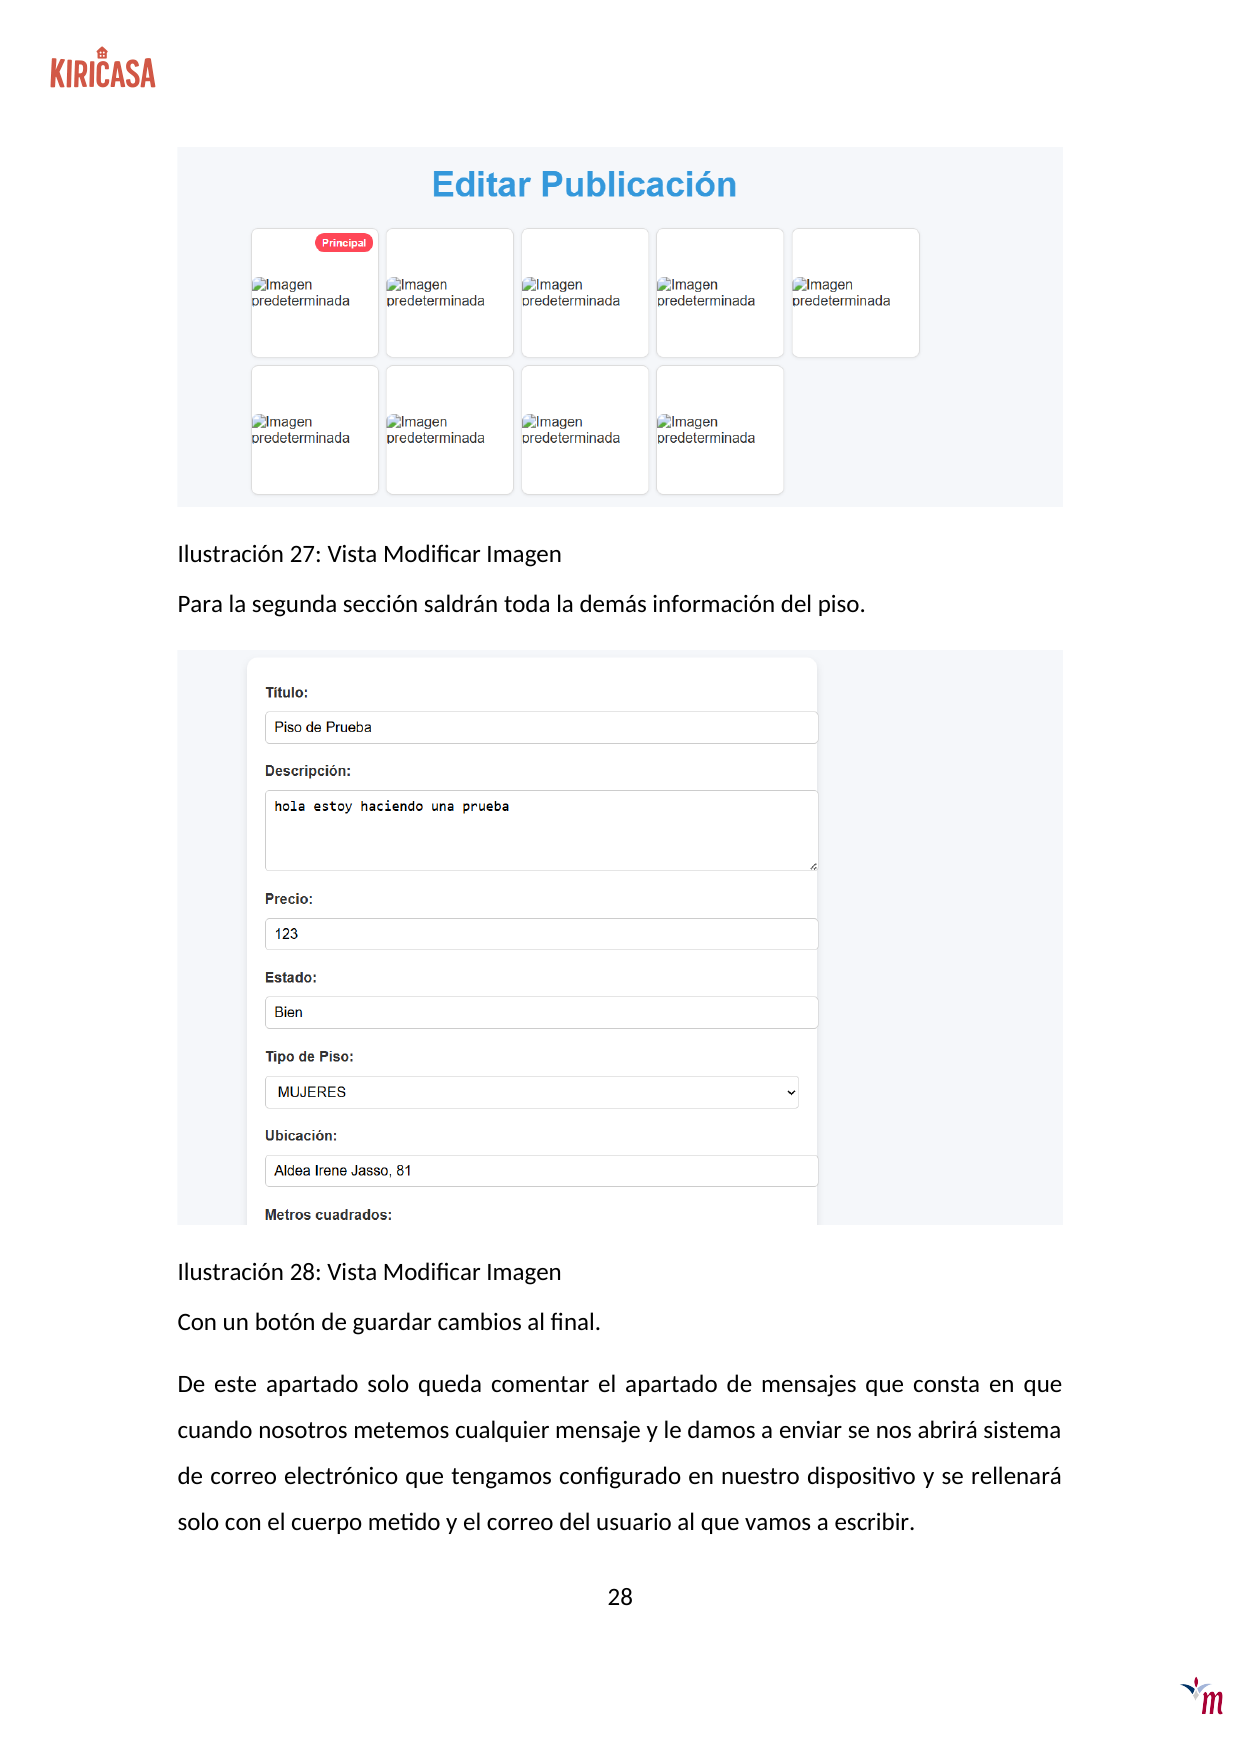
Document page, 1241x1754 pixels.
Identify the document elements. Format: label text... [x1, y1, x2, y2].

text De este apartado solo queda comentar el apartado de mensajes que consta en que cuando nosotros metemos cualquier mensaje y le damos a enviar se nos abrirá sistema de correo electrónico que tengamos configurado en nuestro dispositivo y se rellenará solo con el cuerpo metido y el correo del usuario al que vamos a escribir. [177, 1368, 1063, 1536]
picture [177, 650, 1063, 1225]
picture [1168, 1665, 1241, 1732]
text Para la segunda sección saldrán toda la demás información del piso. [177, 588, 1063, 619]
text Ilustración 27: Vista Modificar Imagen [177, 538, 1063, 569]
picture [177, 147, 1063, 507]
text Con un botón de guardar cambios al final. [177, 1306, 1063, 1337]
picture [46, 40, 156, 94]
text Ilustración 28: Vista Modificar Imagen [177, 1257, 1063, 1287]
